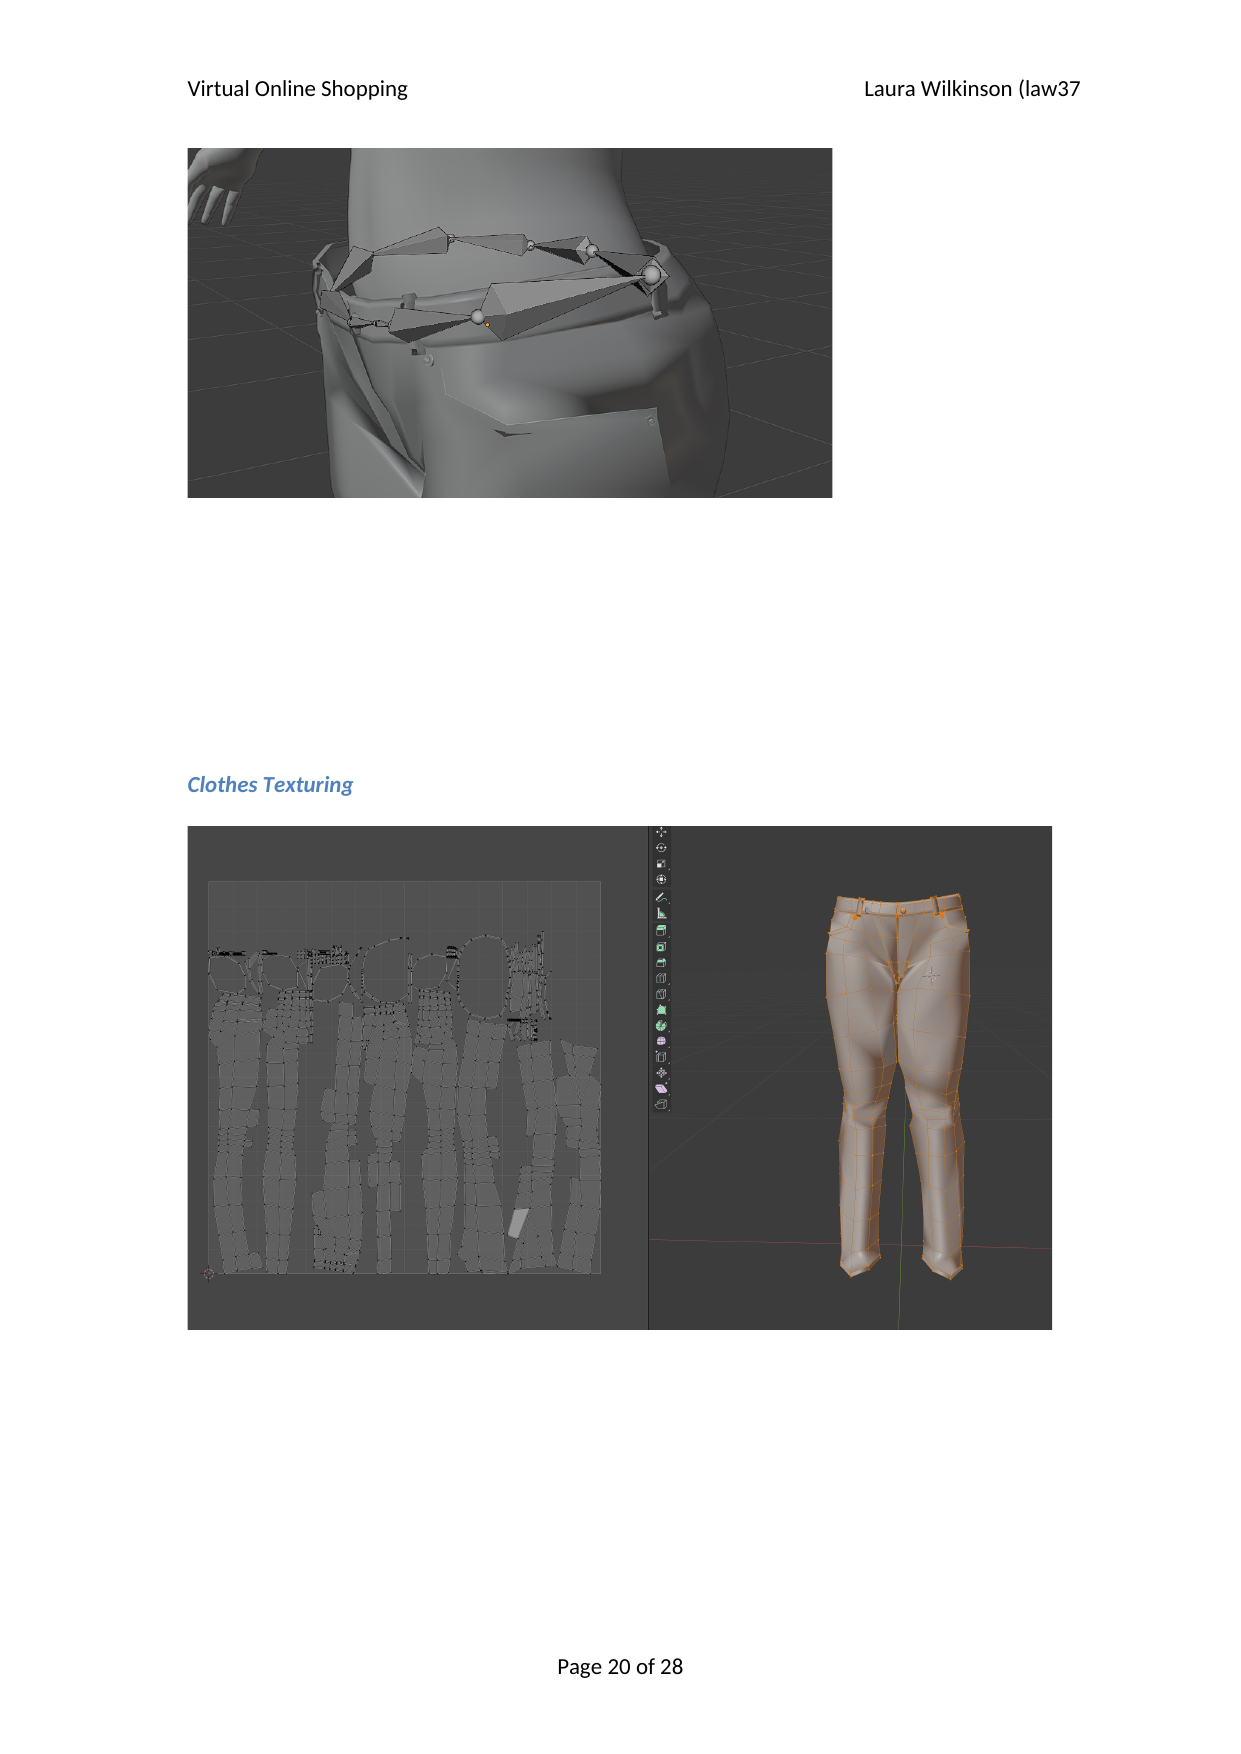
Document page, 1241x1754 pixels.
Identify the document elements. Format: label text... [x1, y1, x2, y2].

picture [187, 148, 833, 498]
subtitle Clothes Texturing [187, 771, 1053, 798]
picture [187, 826, 1053, 1330]
